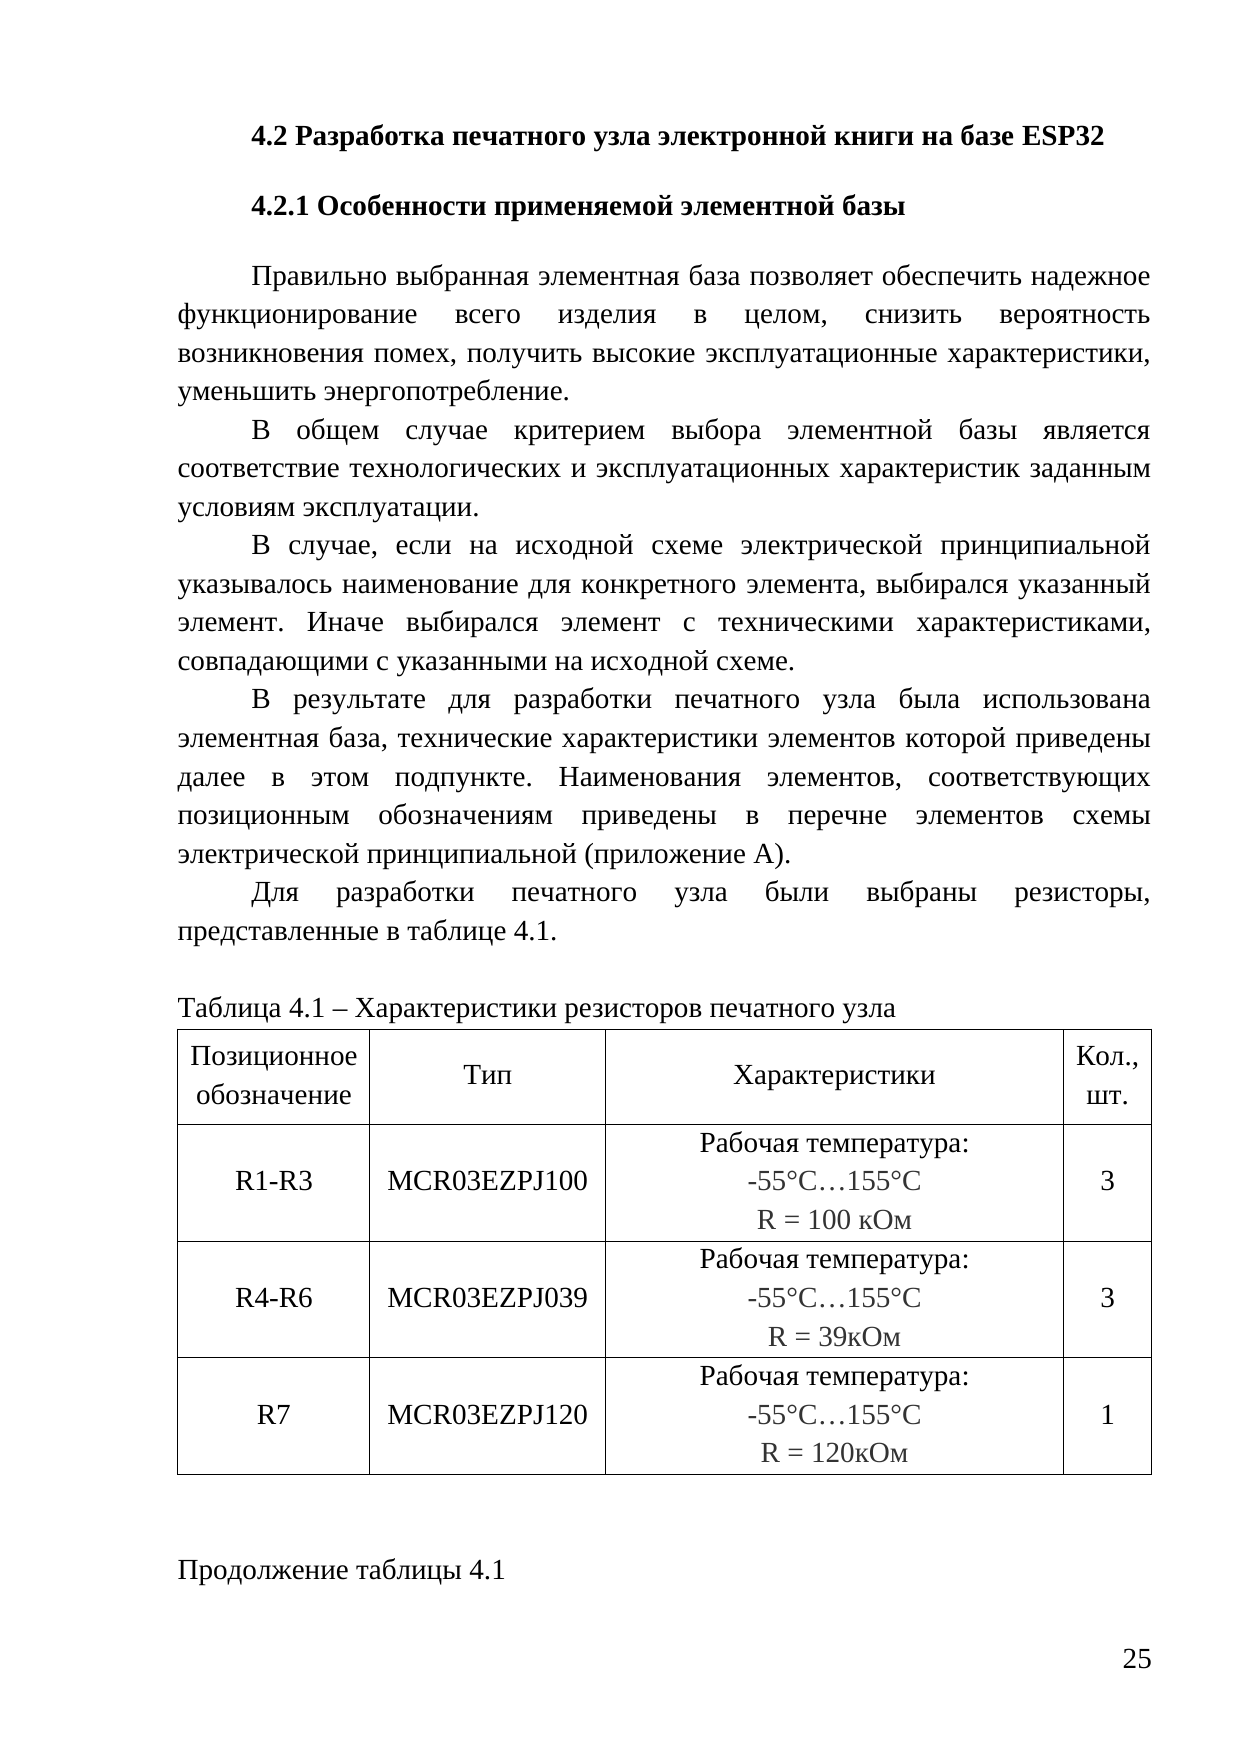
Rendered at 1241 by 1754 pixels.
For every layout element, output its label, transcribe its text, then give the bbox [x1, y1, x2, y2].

table_cell R7 [178, 1358, 369, 1474]
table_header Характеристики [606, 1030, 1063, 1124]
table_header Кол., шт. [1064, 1030, 1151, 1124]
subtitle Особенности применяемой элементной базы [251, 188, 1152, 221]
text Для разработки печатного узла были выбраны резисторы, представленные в таблице 4.1. [177, 874, 1152, 946]
table_cell Рабочая температура: -55°C…155°C R = 120кОм [606, 1358, 1063, 1474]
table_cell Рабочая температура: -55°C…155°C R = 100 кОм [606, 1125, 1063, 1241]
text Продолжение таблицы 4.1 [177, 1552, 1152, 1586]
text Правильно выбранная элементная база позволяет обеспечить надежное функционирование всего изделия в целом, снизить вероятность возникновения помех, получить высокие эксплуатационные характеристики, уменьшить энергопотребление. [177, 258, 1152, 407]
table_cell R4-R6 [178, 1242, 369, 1357]
text В общем случае критерием выбора элементной базы является соответствие технологических и эксплуатационных характеристик заданным условиям эксплуатации. [177, 412, 1152, 522]
text В случае, если на исходной схеме электрической принципиальной указывалось наименование для конкретного элемента, выбирался указанный элемент. Иначе выбирался элемент с техническими характеристиками, совпадающими с указанными на исходной схеме. [177, 527, 1152, 677]
table_cell MCR03EZPJ100 [370, 1125, 605, 1241]
table_header Позиционное обозначение [178, 1030, 369, 1124]
table_cell R1-R3 [178, 1125, 369, 1241]
table_cell MCR03EZPJ039 [370, 1242, 605, 1357]
table_cell 3 [1064, 1125, 1151, 1241]
table_cell 1 [1064, 1358, 1151, 1474]
table_cell 3 [1064, 1242, 1151, 1357]
text Таблица 4.1 – Характеристики резисторов печатного узла [177, 990, 1152, 1023]
text В результате для разработки печатного узла была использована элементная база, технические характеристики элементов которой приведены далее в этом подпункте. Наименования элементов, соответствующих позиционным обозначениям приведены в перечне элементов схемы электрической принципиальной (приложение А). [177, 682, 1152, 869]
table_cell Рабочая температура: -55°C…155°C R = 39кОм [606, 1242, 1063, 1357]
table_cell MCR03EZPJ120 [370, 1358, 605, 1474]
table_header Тип [370, 1030, 605, 1124]
subtitle Разработка печатного узла электронной книги на базе ESP32 [251, 118, 1152, 152]
